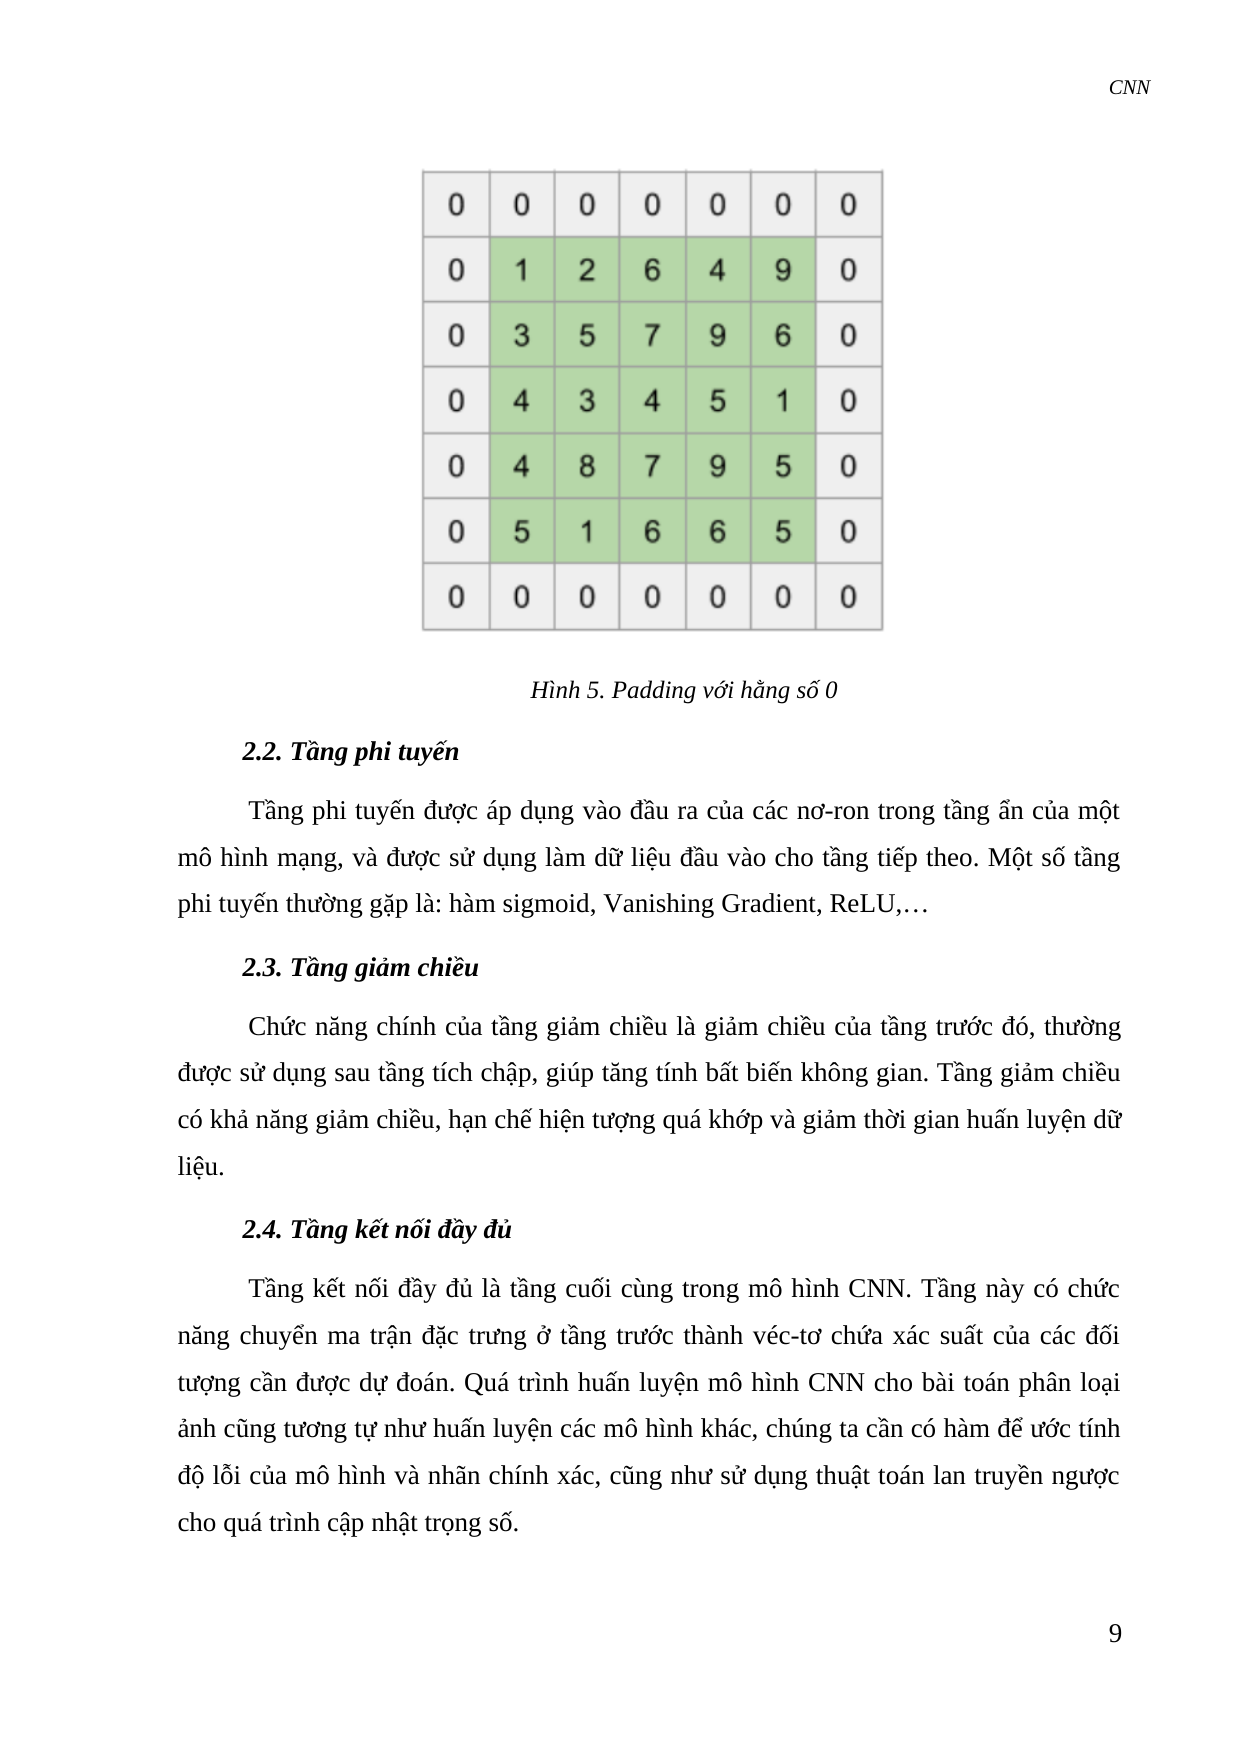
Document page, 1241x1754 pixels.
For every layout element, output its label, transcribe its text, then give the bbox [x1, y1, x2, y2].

picture [397, 147, 903, 643]
subtitle Tầng phi tuyến [242, 735, 1122, 766]
text Tầng phi tuyến được áp dụng vào đầu ra của các nơ-ron trong tầng ẩn của một mô hình mạng, và được sử dụng làm dữ liệu đầu vào cho tầng tiếp theo. Một số tầng phi tuyến thường gặp là: hàm sigmoid, Vanishing Gradient, ReLU,… [177, 794, 1122, 918]
subtitle Tầng giảm chiều [242, 951, 1122, 982]
subtitle Tầng kết nối đầy đủ [242, 1213, 1122, 1244]
text Chức năng chính của tầng giảm chiều là giảm chiều của tầng trước đó, thường được sử dụng sau tầng tích chập, giúp tăng tính bất biến không gian. Tầng giảm chiều có khả năng giảm chiều, hạn chế hiện tượng quá khớp và giảm thời gian huấn luyện dữ liệu. [177, 1010, 1122, 1181]
text Tầng kết nối đầy đủ là tầng cuối cùng trong mô hình CNN. Tầng này có chức năng chuyển ma trận đặc trưng ở tầng trước thành véc-tơ chứa xác suất của các đối tượng cần được dự đoán. Quá trình huấn luyện mô hình CNN cho bài toán phân loại ảnh cũng tương tự như huấn luyện các mô hình khác, chúng ta cần có hàm để ước tính độ lỗi của mô hình và nhãn chính xác, cũng như sử dụng thuật toán lan truyền ngược cho quá trình cập nhật trọng số. [177, 1272, 1122, 1537]
text Hình 5. Padding với hằng số 0 [177, 675, 1122, 704]
